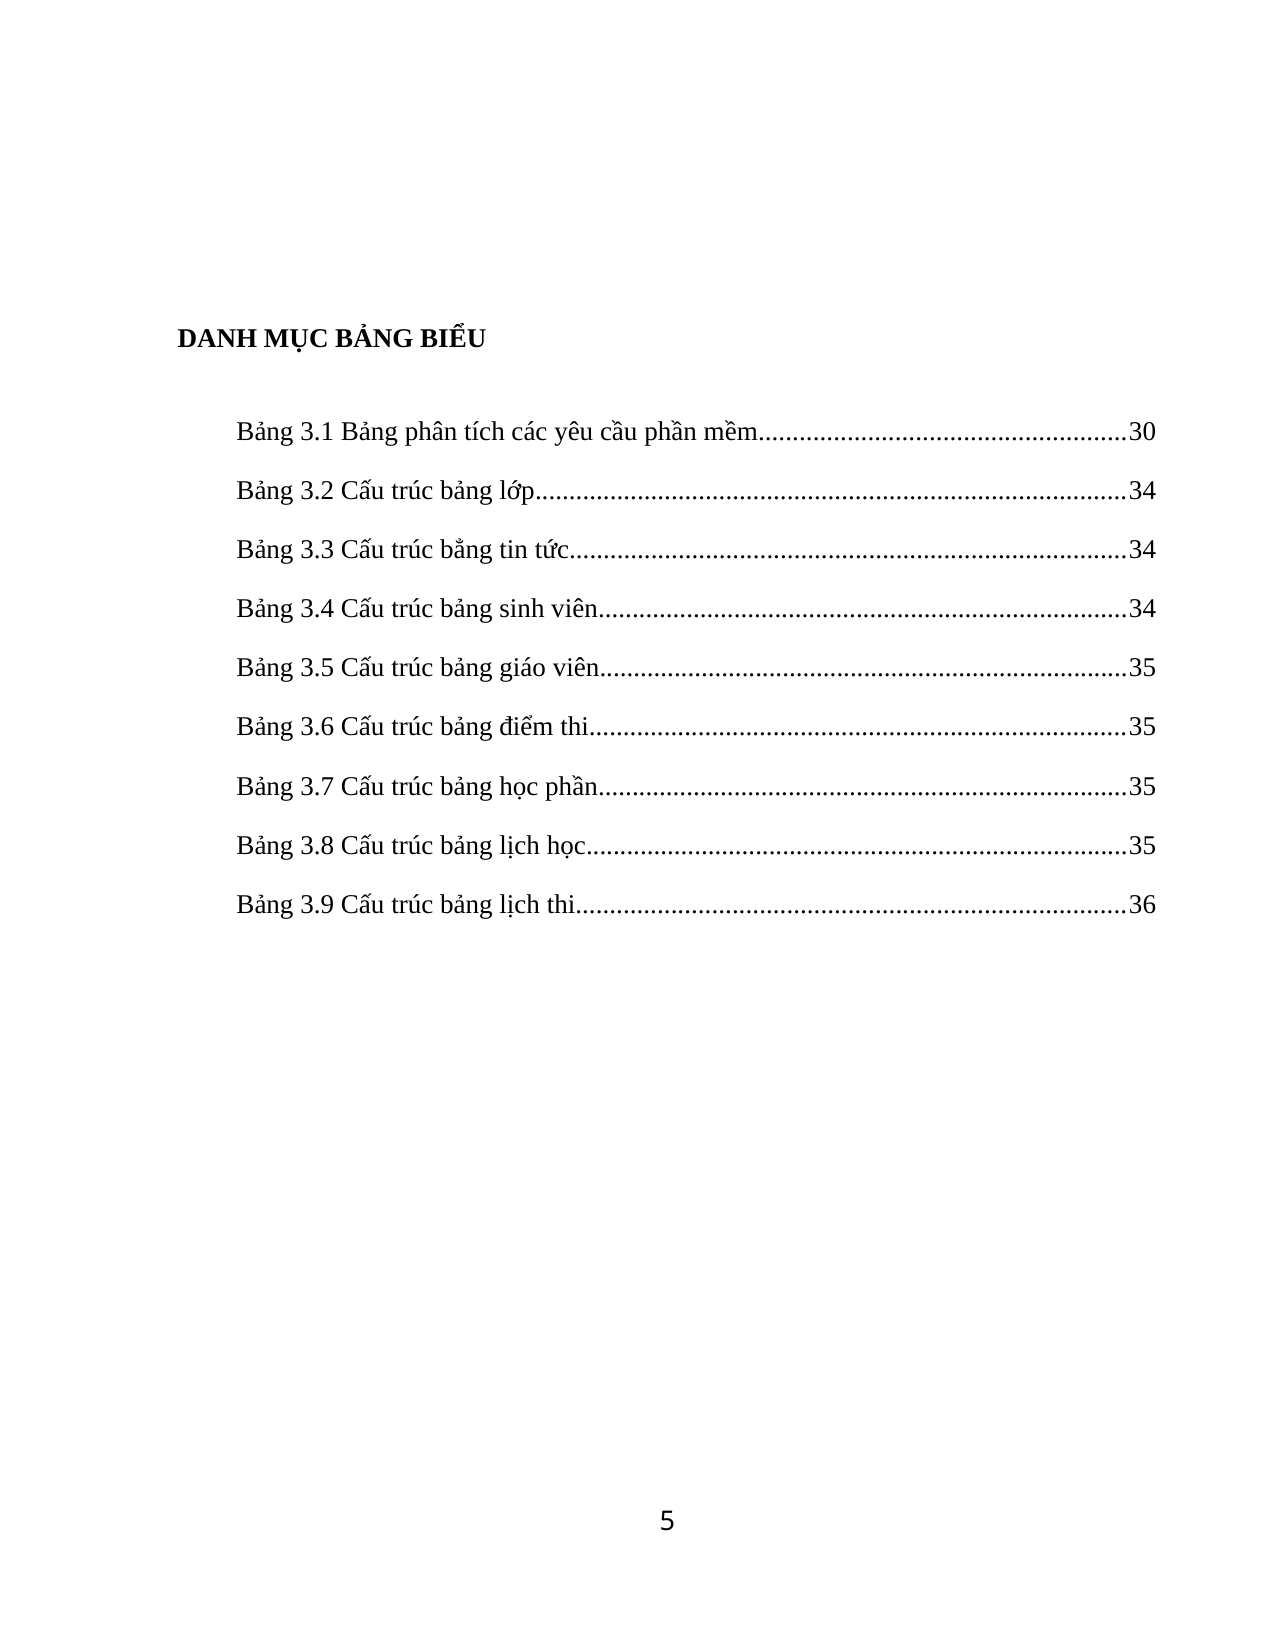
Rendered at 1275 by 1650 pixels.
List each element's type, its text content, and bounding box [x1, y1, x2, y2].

subtitle DANH MỤC BẢNG BIỂU [177, 322, 1157, 353]
text Bảng 3.1 Bảng phân tích các yêu cầu phần mềm 30 [177, 415, 1157, 446]
text Bảng 3.6 Cấu trúc bảng điểm thi 35 [177, 711, 1157, 742]
text Bảng 3.3 Cấu trúc bẳng tin tức 34 [177, 533, 1157, 564]
text Bảng 3.4 Cấu trúc bảng sinh viên 34 [177, 592, 1157, 623]
text Bảng 3.2 Cấu trúc bảng lớp 34 [177, 474, 1157, 505]
text Bảng 3.8 Cấu trúc bảng lịch học 35 [177, 829, 1157, 860]
text Bảng 3.5 Cấu trúc bảng giáo viên 35 [177, 651, 1157, 682]
text Bảng 3.9 Cấu trúc bảng lịch thi 36 [177, 888, 1157, 919]
text Bảng 3.7 Cấu trúc bảng học phần 35 [177, 770, 1157, 801]
